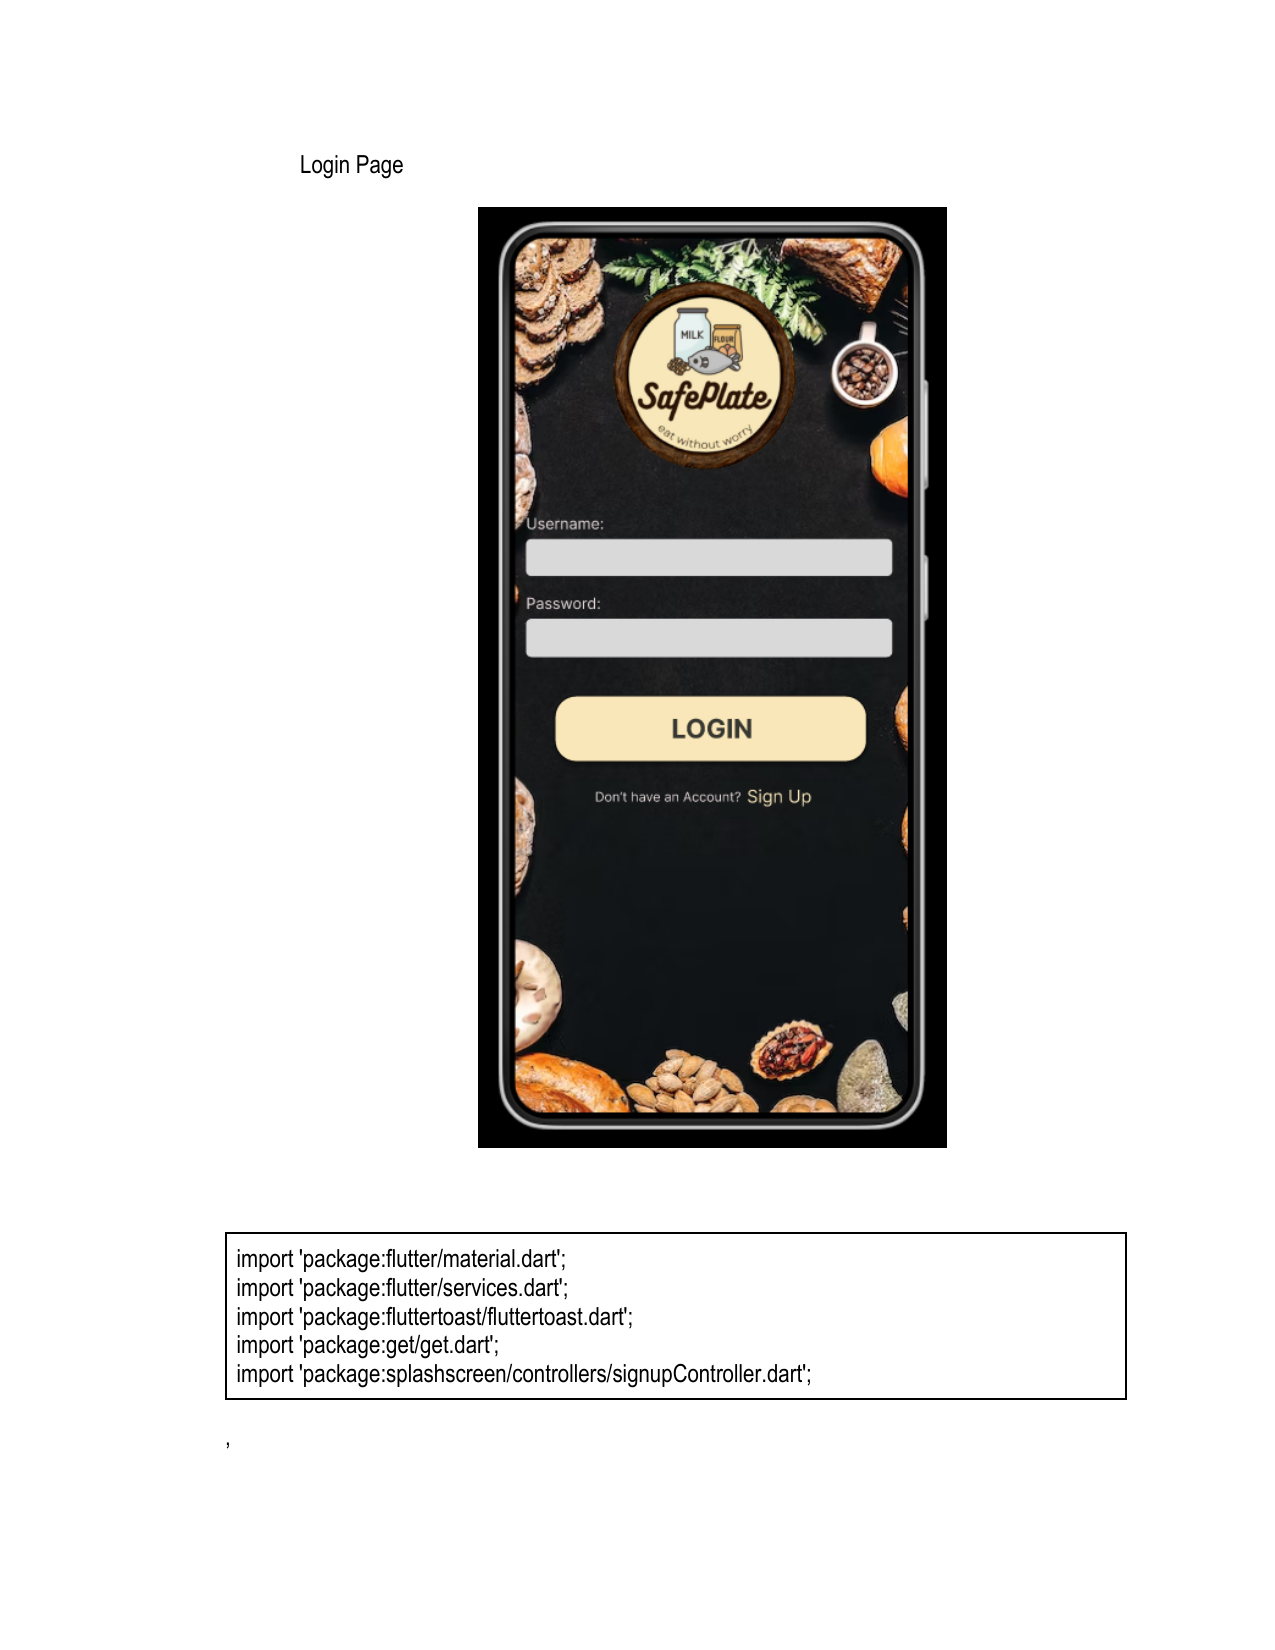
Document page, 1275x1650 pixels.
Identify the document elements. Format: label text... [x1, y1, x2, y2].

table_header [227, 1234, 1125, 1398]
text Login Page [225, 150, 1125, 179]
picture [478, 207, 947, 1148]
